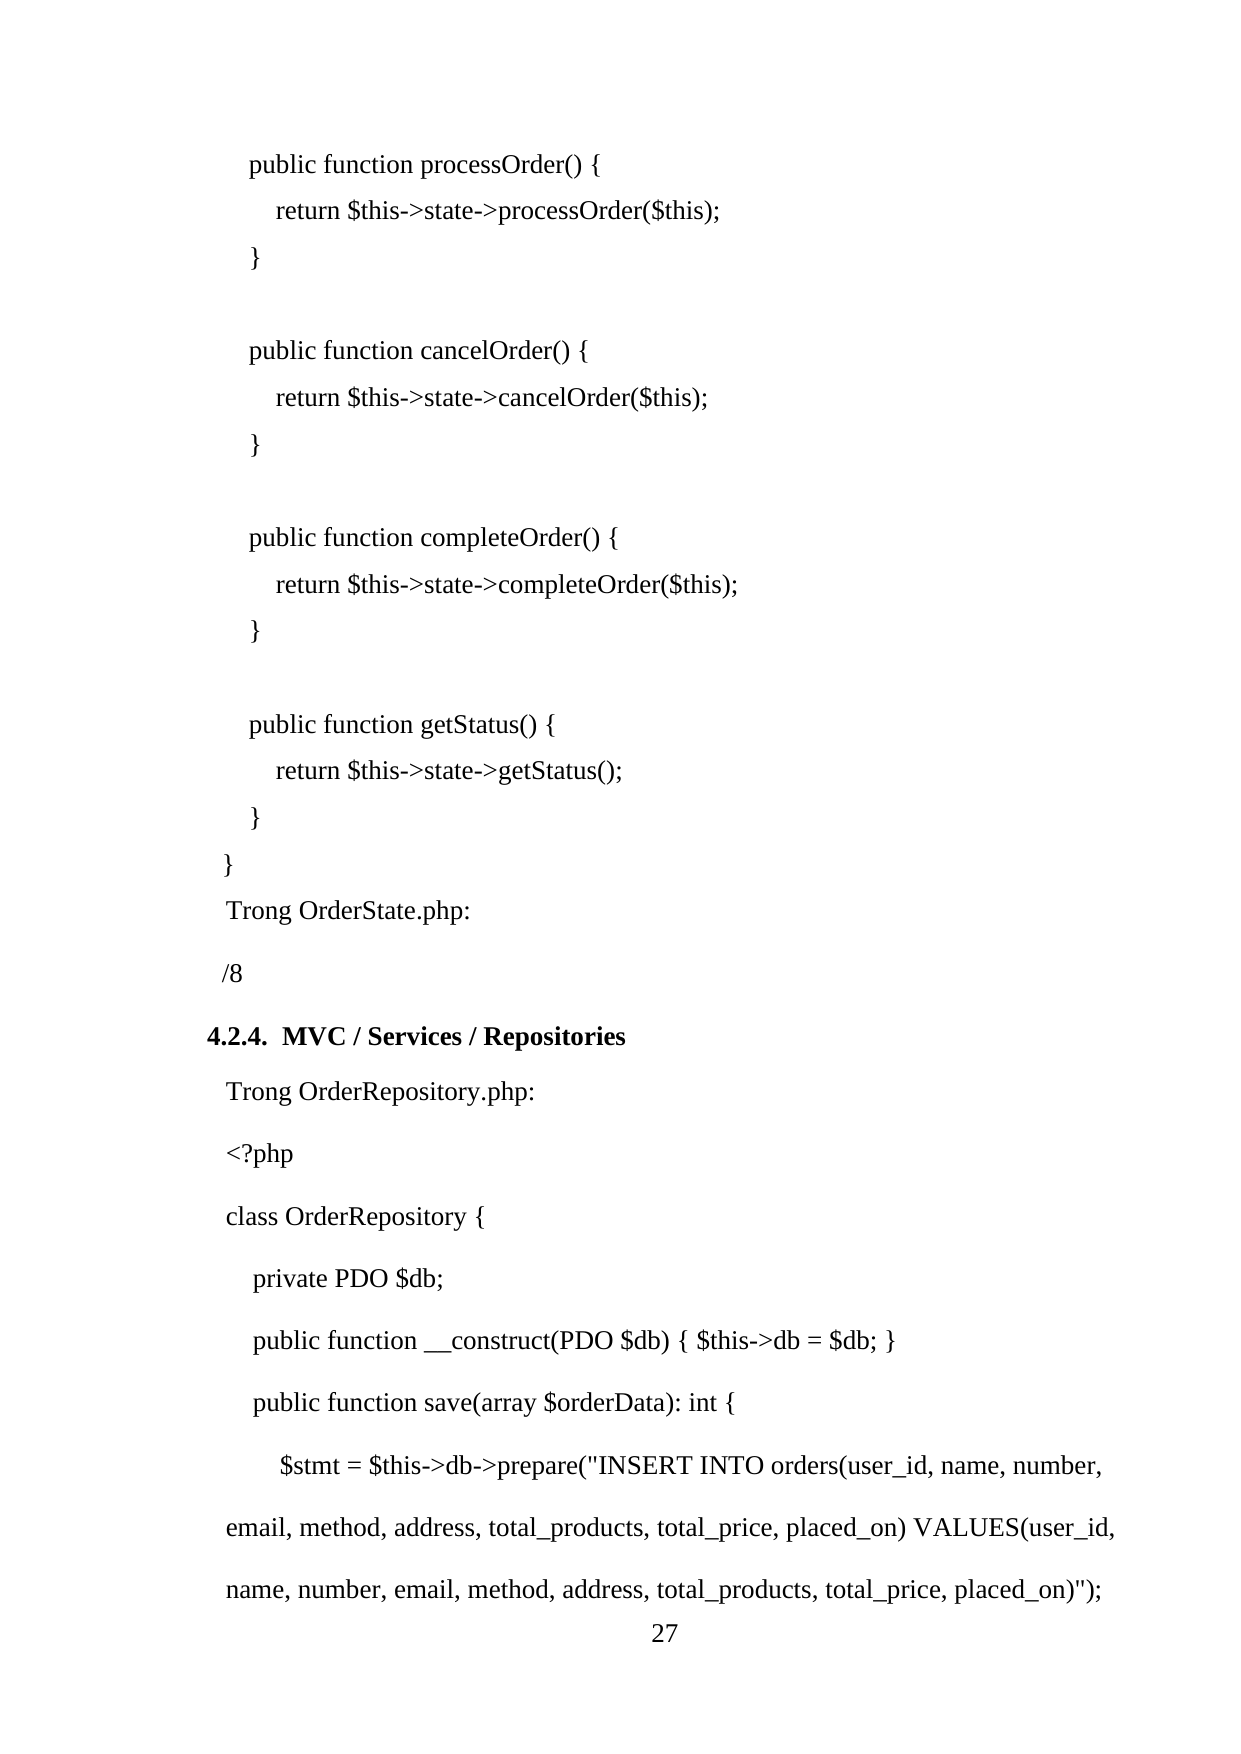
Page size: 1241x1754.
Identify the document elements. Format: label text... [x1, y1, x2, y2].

text public function __construct(PDO $db) { $this->db = $db; } [226, 1324, 1122, 1355]
subtitle 4.2.4. MVC / Services / Repositories [207, 1020, 1122, 1051]
text <?php [226, 1137, 1122, 1168]
text private PDO $db; [226, 1262, 1122, 1293]
text $stmt = $this->db->prepare("INSERT INTO orders(user_id, name, number, email, method, address, total_products, total_price, placed_on) VALUES(user_id, name, number, email, method, address, total_products, total_price, placed_on)"); [226, 1449, 1122, 1604]
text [222, 148, 1122, 879]
text public function save(array $orderData): int { [226, 1386, 1122, 1418]
text Trong OrderRepository.php: [226, 1075, 1122, 1106]
text /8 [222, 957, 1122, 988]
text Trong OrderState.php: [226, 894, 1122, 926]
text class OrderRepository { [226, 1199, 1122, 1231]
